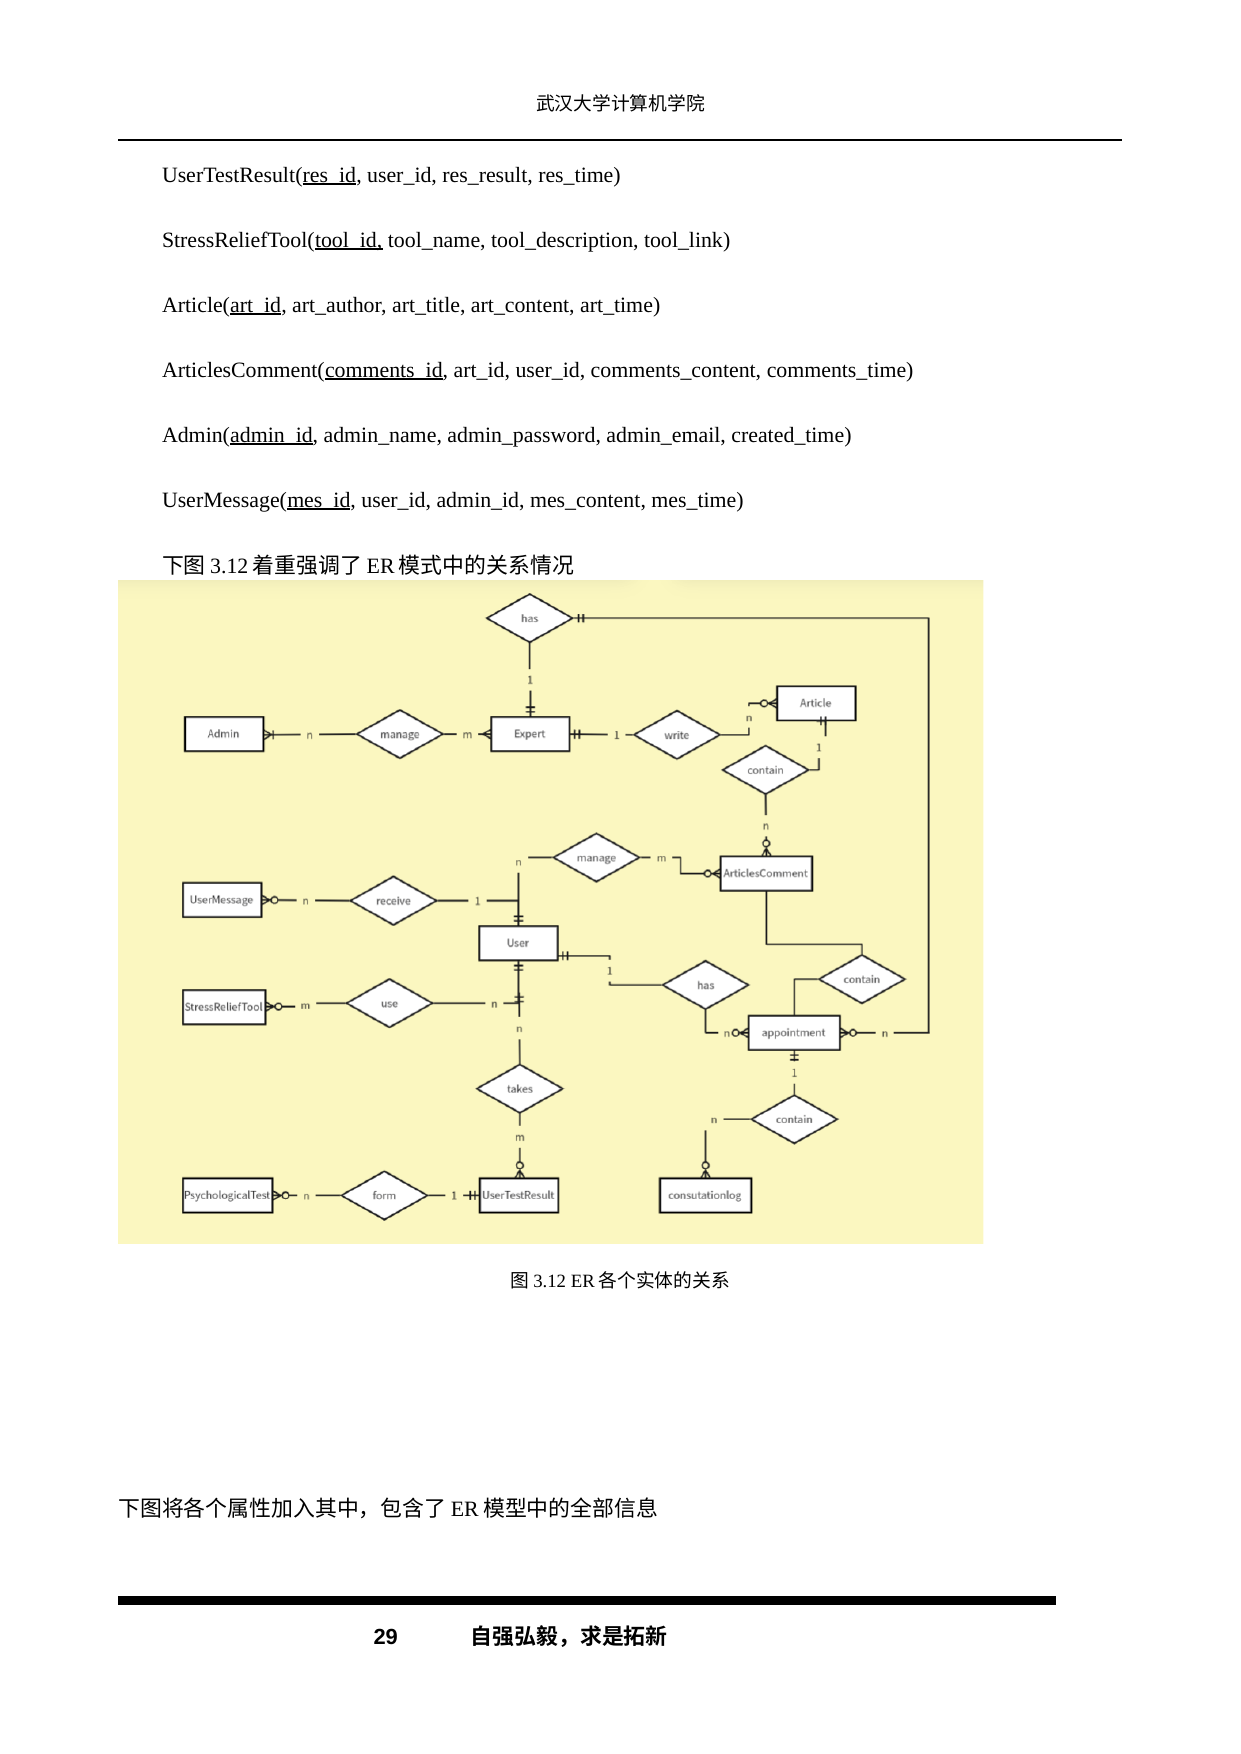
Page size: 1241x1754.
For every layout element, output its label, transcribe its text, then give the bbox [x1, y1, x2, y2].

text StressReliefTool(tool_id, tool_name, tool_description, tool_link) [118, 223, 1122, 256]
text 下图3.12着重强调了ER模式中的关系情况 [118, 548, 1122, 581]
text UserMessage(mes_id, user_id, admin_id, mes_content, mes_time) [118, 483, 1122, 516]
text ArticlesComment(comments_id, art_id, user_id, comments_content, comments_time) [118, 353, 1122, 386]
text 下图将各个属性加入其中，包含了ER模型中的全部信息 [118, 1491, 1122, 1523]
text Article(art_id, art_author, art_title, art_content, art_time) [118, 288, 1122, 321]
picture [118, 580, 984, 1244]
text UserTestResult(res_id, user_id, res_result, res_time) [118, 158, 1122, 191]
text 图3.12 ER各个实体的关系 [118, 1263, 1122, 1296]
text Admin(admin_id, admin_name, admin_password, admin_email, created_time) [118, 418, 1122, 451]
